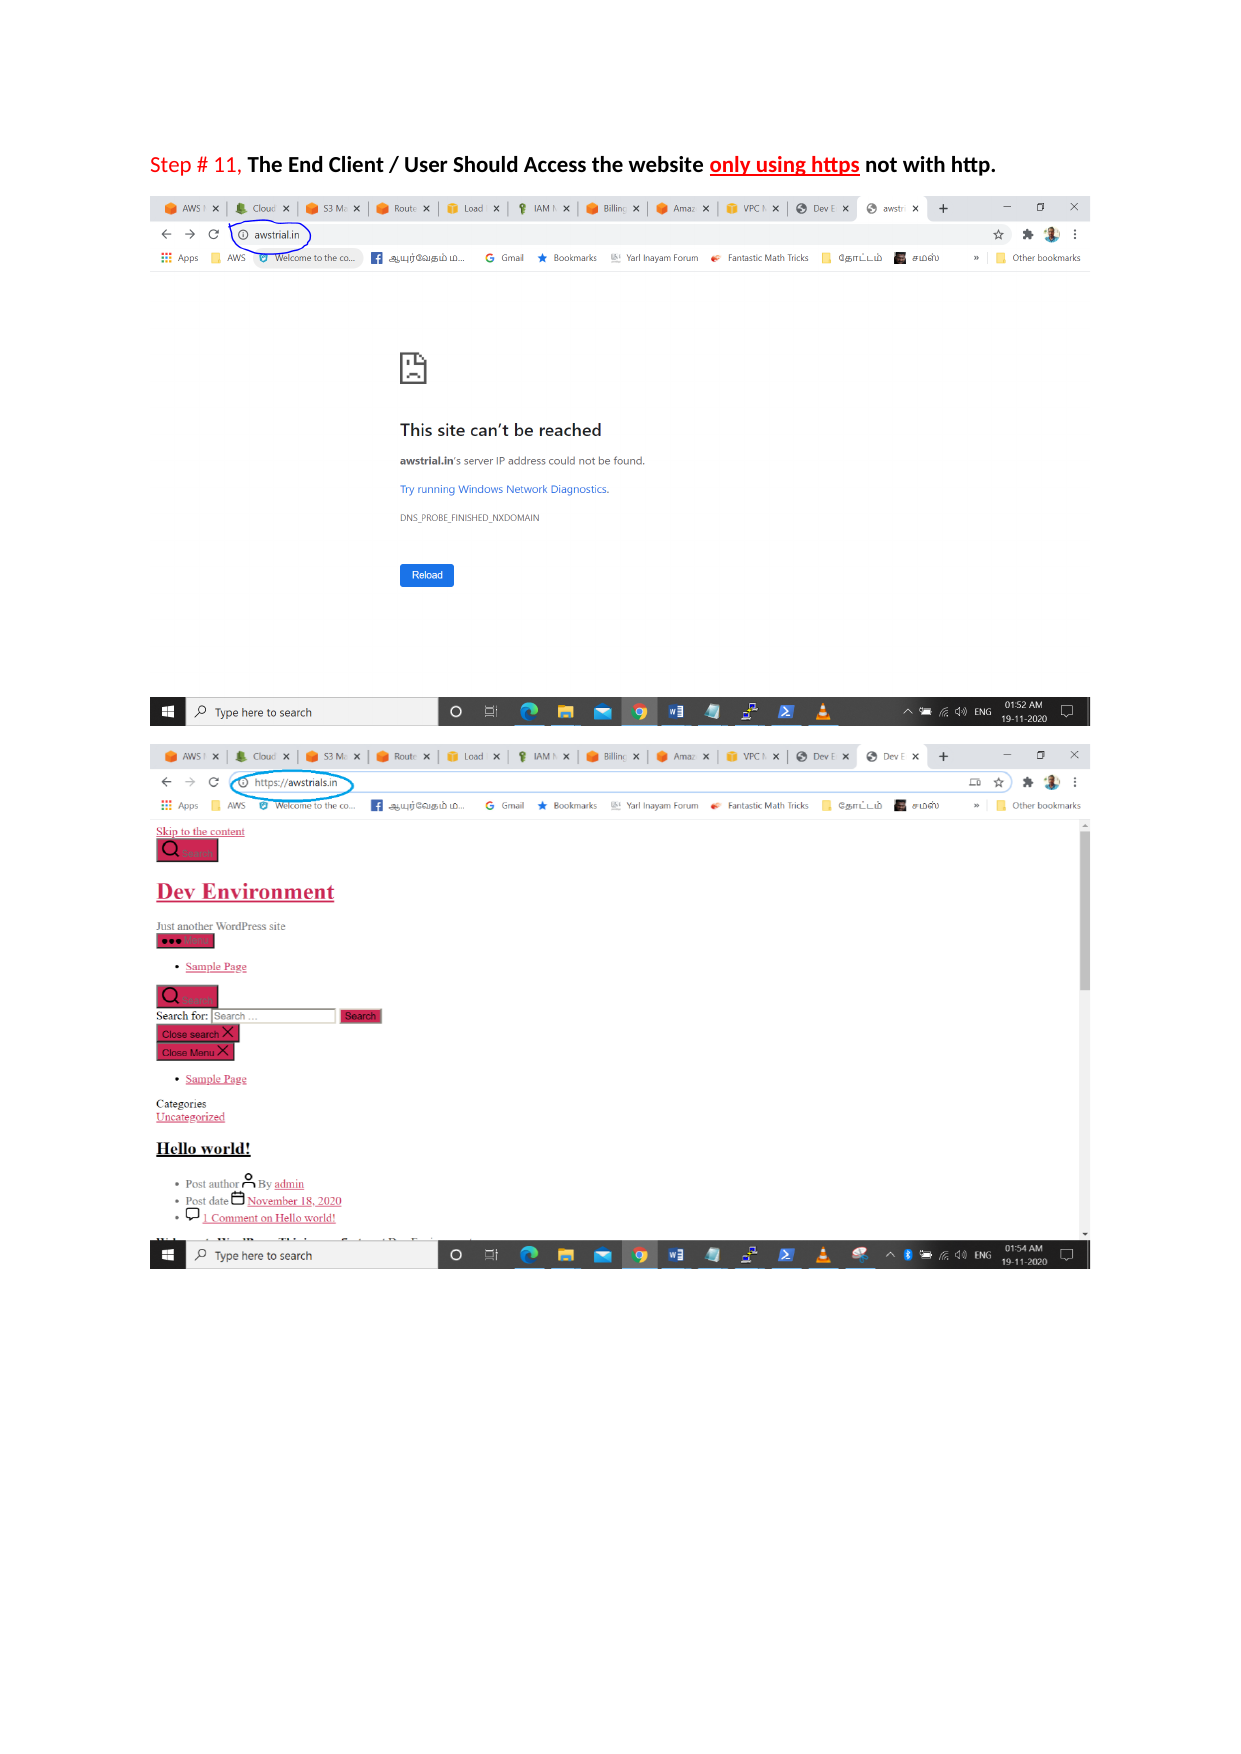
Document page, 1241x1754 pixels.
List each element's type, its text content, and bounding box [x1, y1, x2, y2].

picture [150, 196, 1091, 726]
picture [150, 744, 1091, 1269]
text Step # 11, The End Client / User Should Access the website only using https not with http. [150, 150, 1090, 178]
